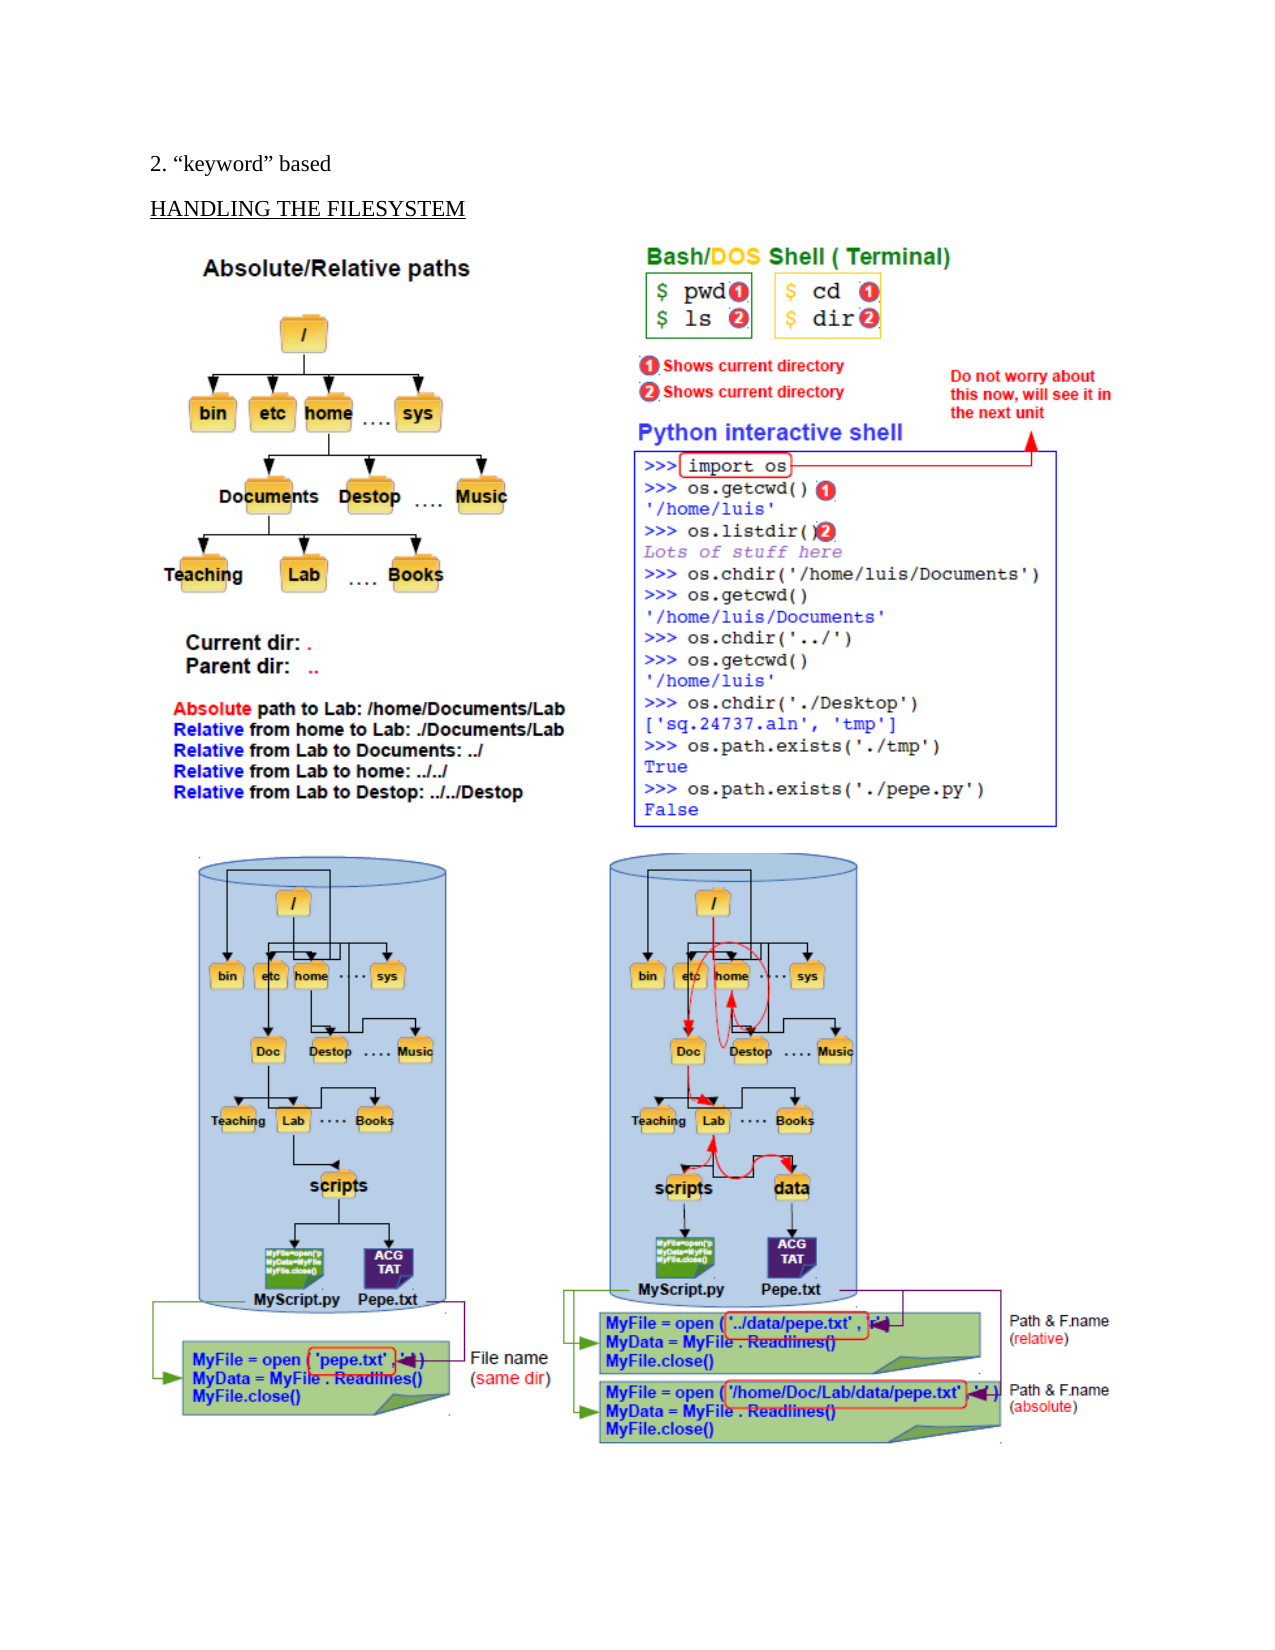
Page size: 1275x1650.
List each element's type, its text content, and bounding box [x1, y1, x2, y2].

picture [150, 853, 1125, 1446]
text 2. “keyword” based [150, 150, 1125, 176]
text HANDLING THE FILESYSTEM [150, 195, 1125, 221]
picture [150, 240, 1125, 835]
